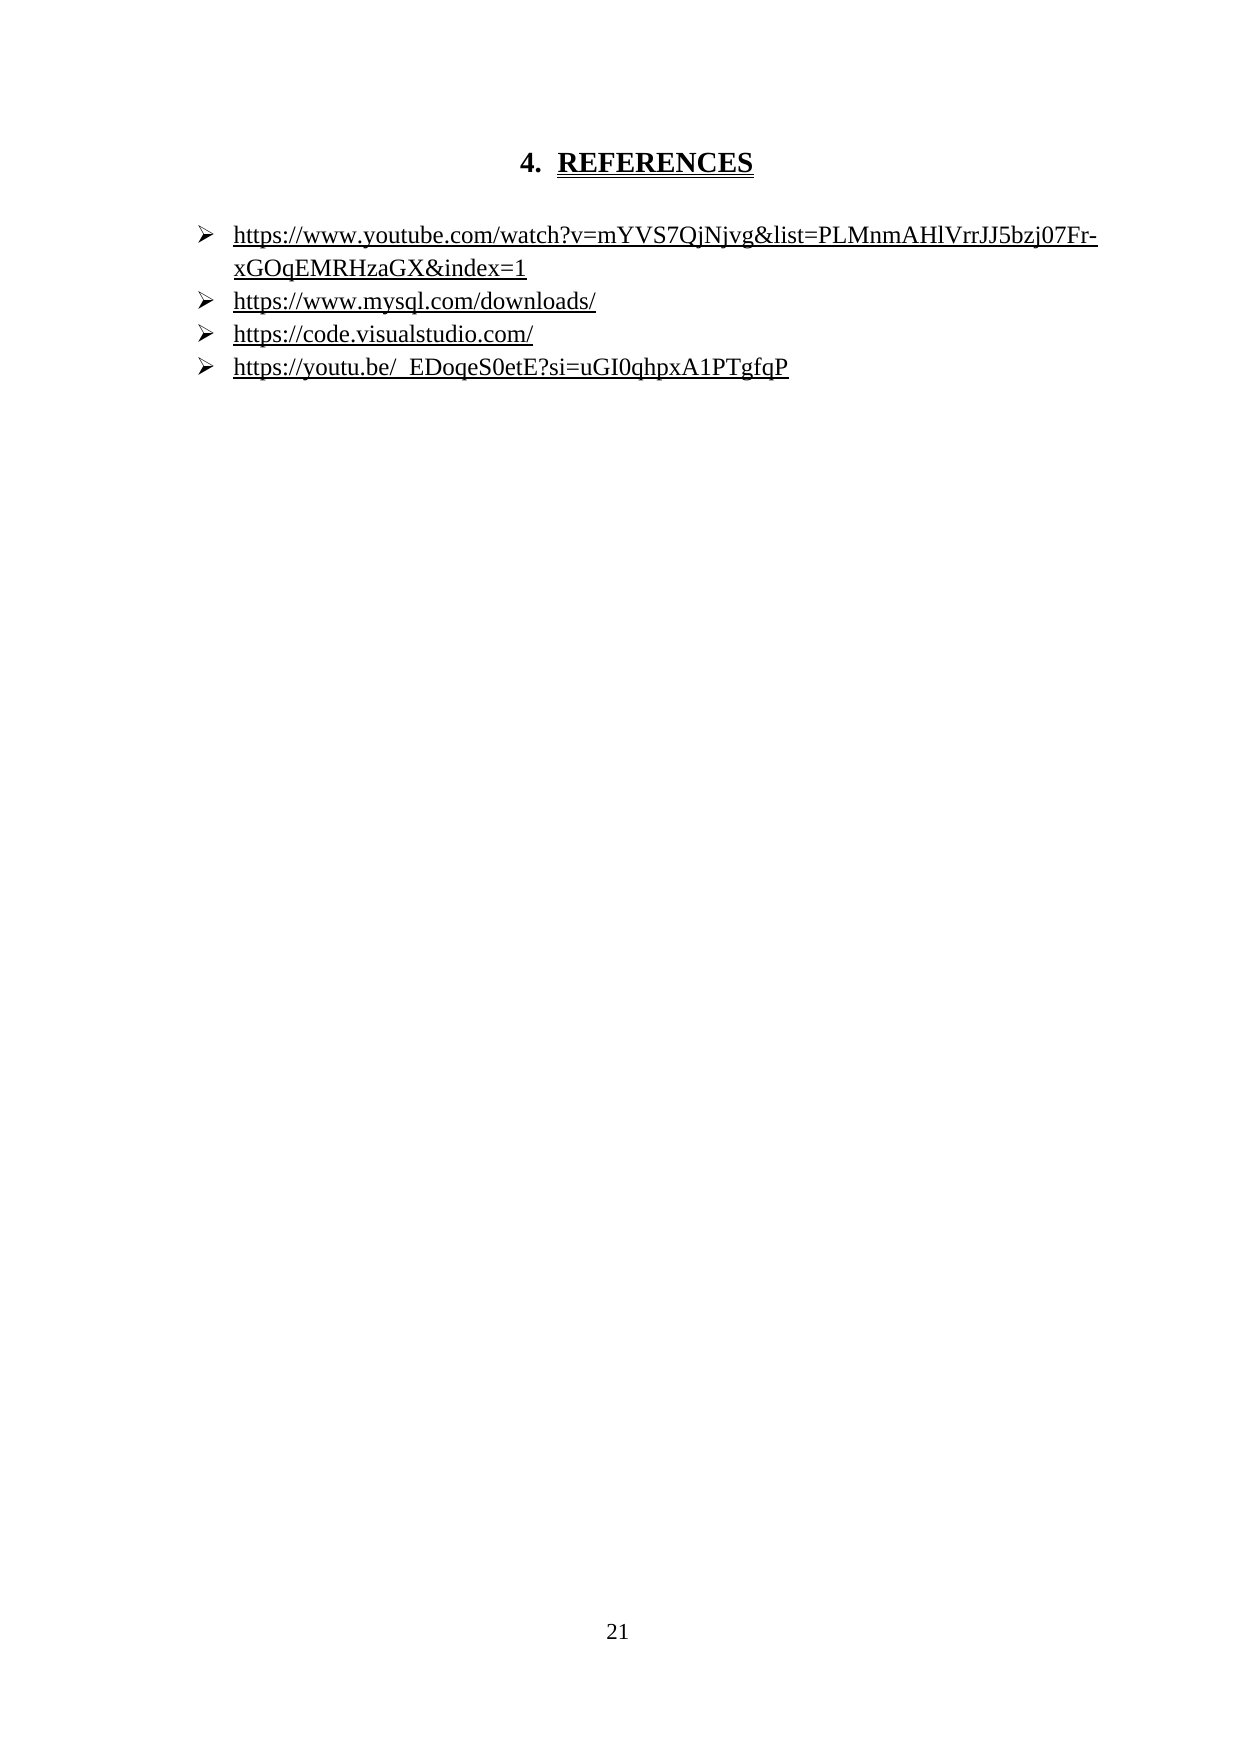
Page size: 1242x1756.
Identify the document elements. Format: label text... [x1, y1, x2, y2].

list https://www.mysql.com/downloads/ [196, 286, 1152, 315]
subtitle REFERENCES [121, 145, 1152, 179]
list https://youtu.be/_EDoqeS0etE?si=uGI0qhpxA1PTgfqP [196, 352, 1152, 381]
list https://code.visualstudio.com/ [196, 319, 1152, 348]
list https://www.youtube.com/watch?v=mYVS7QjNjvg&list=PLMnmAHlVrrJJ5bzj07Fr-xGOqEMRHzaGX&index=1 [196, 220, 1152, 282]
